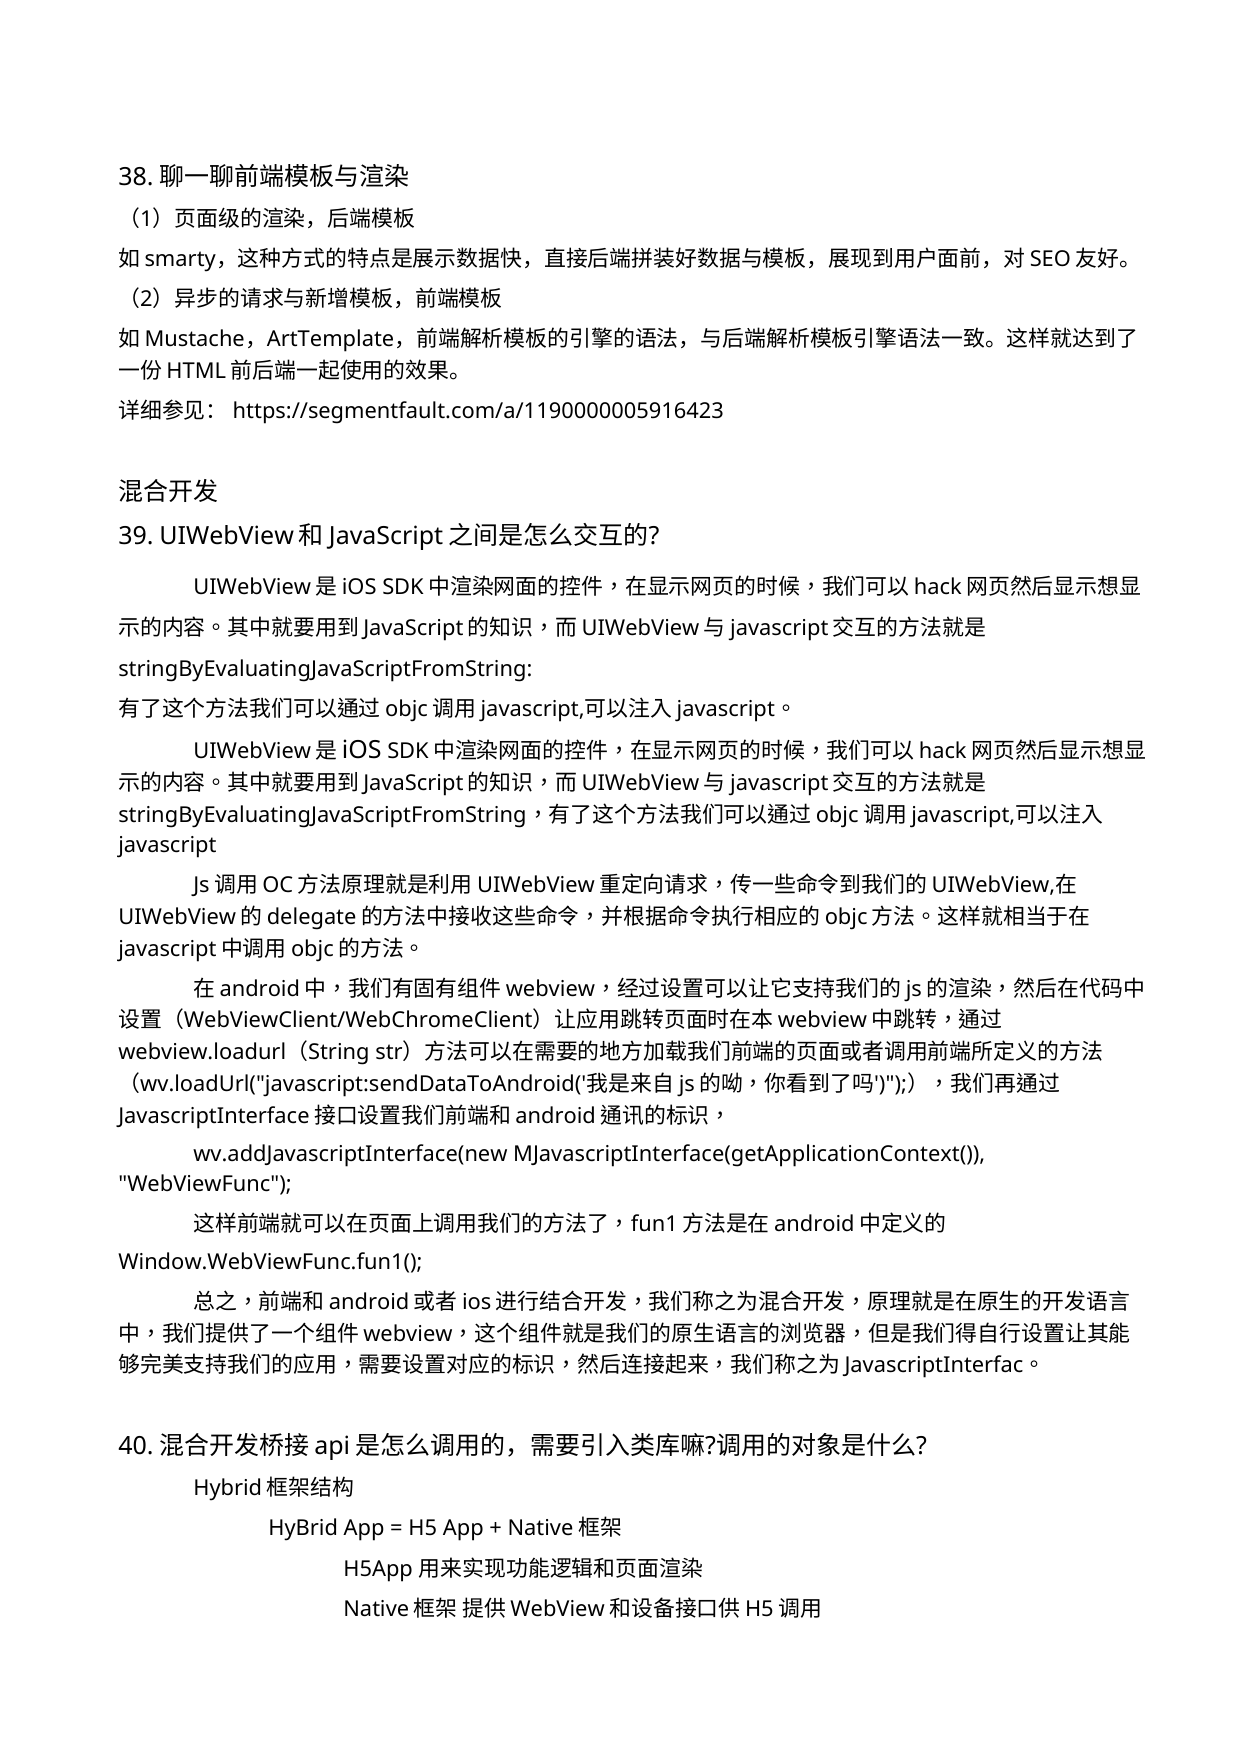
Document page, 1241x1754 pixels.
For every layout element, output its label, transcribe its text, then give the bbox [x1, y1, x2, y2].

text （2）异步的请求与新增模板，前端模板 [118, 281, 1149, 313]
text 如smarty，这种方式的特点是展示数据快，直接后端拼装好数据与模板，展现到用户面前，对SEO友好。 [118, 241, 1149, 273]
list UIWebView和JavaScript之间是怎么交互的? [118, 516, 1149, 552]
text wv.addJavascriptInterface(new MJavascriptInterface(getApplicationContext()), "WebViewFunc"); [118, 1138, 1149, 1197]
text Js调用OC方法原理就是利用UIWebView重定向请求，传一些命令到我们的UIWebView,在UIWebView的delegate的方法中接收这些命令，并根据命令执行相应的objc方法。这样就相当于在javascript中调用objc的方法。 [118, 867, 1149, 962]
text 有了这个方法我们可以通过objc调用javascript,可以注入javascript。 [118, 682, 1149, 723]
text 在android中，我们有固有组件webview，经过设置可以让它支持我们的js的渲染，然后在代码中设置（WebViewClient/WebChromeClient）让应用跳转页面时在本webview中跳转，通过webview.loadurl（String str）方法可以在需要的地方加载我们前端的页面或者调用前端所定义的方法（wv.loadUrl("javascript:sendDataToAndroid('我是来自js的呦，你看到了吗')");），我们再通过JavascriptInterface接口设置我们前端和android通讯的标识， [118, 971, 1149, 1129]
text 详细参见： https://segmentfault.com/a/1190000005916423 [118, 393, 1149, 425]
text Hybrid框架结构 [118, 1470, 1149, 1502]
text HyBrid App = H5 App + Native框架 [193, 1510, 1149, 1542]
text UIWebView是iOS SDK中渲染网面的控件，在显示网页的时候，我们可以hack网页然后显示想显示的内容。其中就要用到JavaScript的知识，而UIWebView与javascript交互的方法就是stringByEvaluatingJavaScriptFromString: [118, 560, 1149, 682]
list 混合开发桥接api是怎么调用的，需要引入类库嘛?调用的对象是什么? [118, 1426, 1149, 1462]
text H5App 用来实现功能逻辑和页面渲染 [268, 1551, 1149, 1582]
list 聊一聊前端模板与渲染 [118, 156, 1149, 192]
text Window.WebViewFunc.fun1(); [118, 1246, 1149, 1276]
text 这样前端就可以在页面上调用我们的方法了，fun1方法是在android中定义的 [118, 1206, 1149, 1237]
text （1）页面级的渲染，后端模板 [118, 201, 1149, 233]
text 如Mustache，ArtTemplate，前端解析模板的引擎的语法，与后端解析模板引擎语法一致。这样就达到了一份HTML前后端一起使用的效果。 [118, 321, 1149, 385]
text 总之，前端和android或者ios进行结合开发，我们称之为混合开发，原理就是在原生的开发语言中，我们提供了一个组件webview，这个组件就是我们的原生语言的浏览器，但是我们得自行设置让其能够完美支持我们的应用，需要设置对应的标识，然后连接起来，我们称之为JavascriptInterfac。 [118, 1284, 1149, 1379]
text 混合开发 [118, 471, 1149, 507]
text Native框架 提供WebView和设备接口供H5调用 [268, 1591, 1149, 1622]
text UIWebView是iOS SDK中渲染网面的控件，在显示网页的时候，我们可以hack网页然后显示想显示的内容。其中就要用到JavaScript的知识，而UIWebView与javascript交互的方法就是stringByEvaluatingJavaScriptFromString，有了这个方法我们可以通过objc调用javascript,可以注入javascript [118, 723, 1149, 859]
